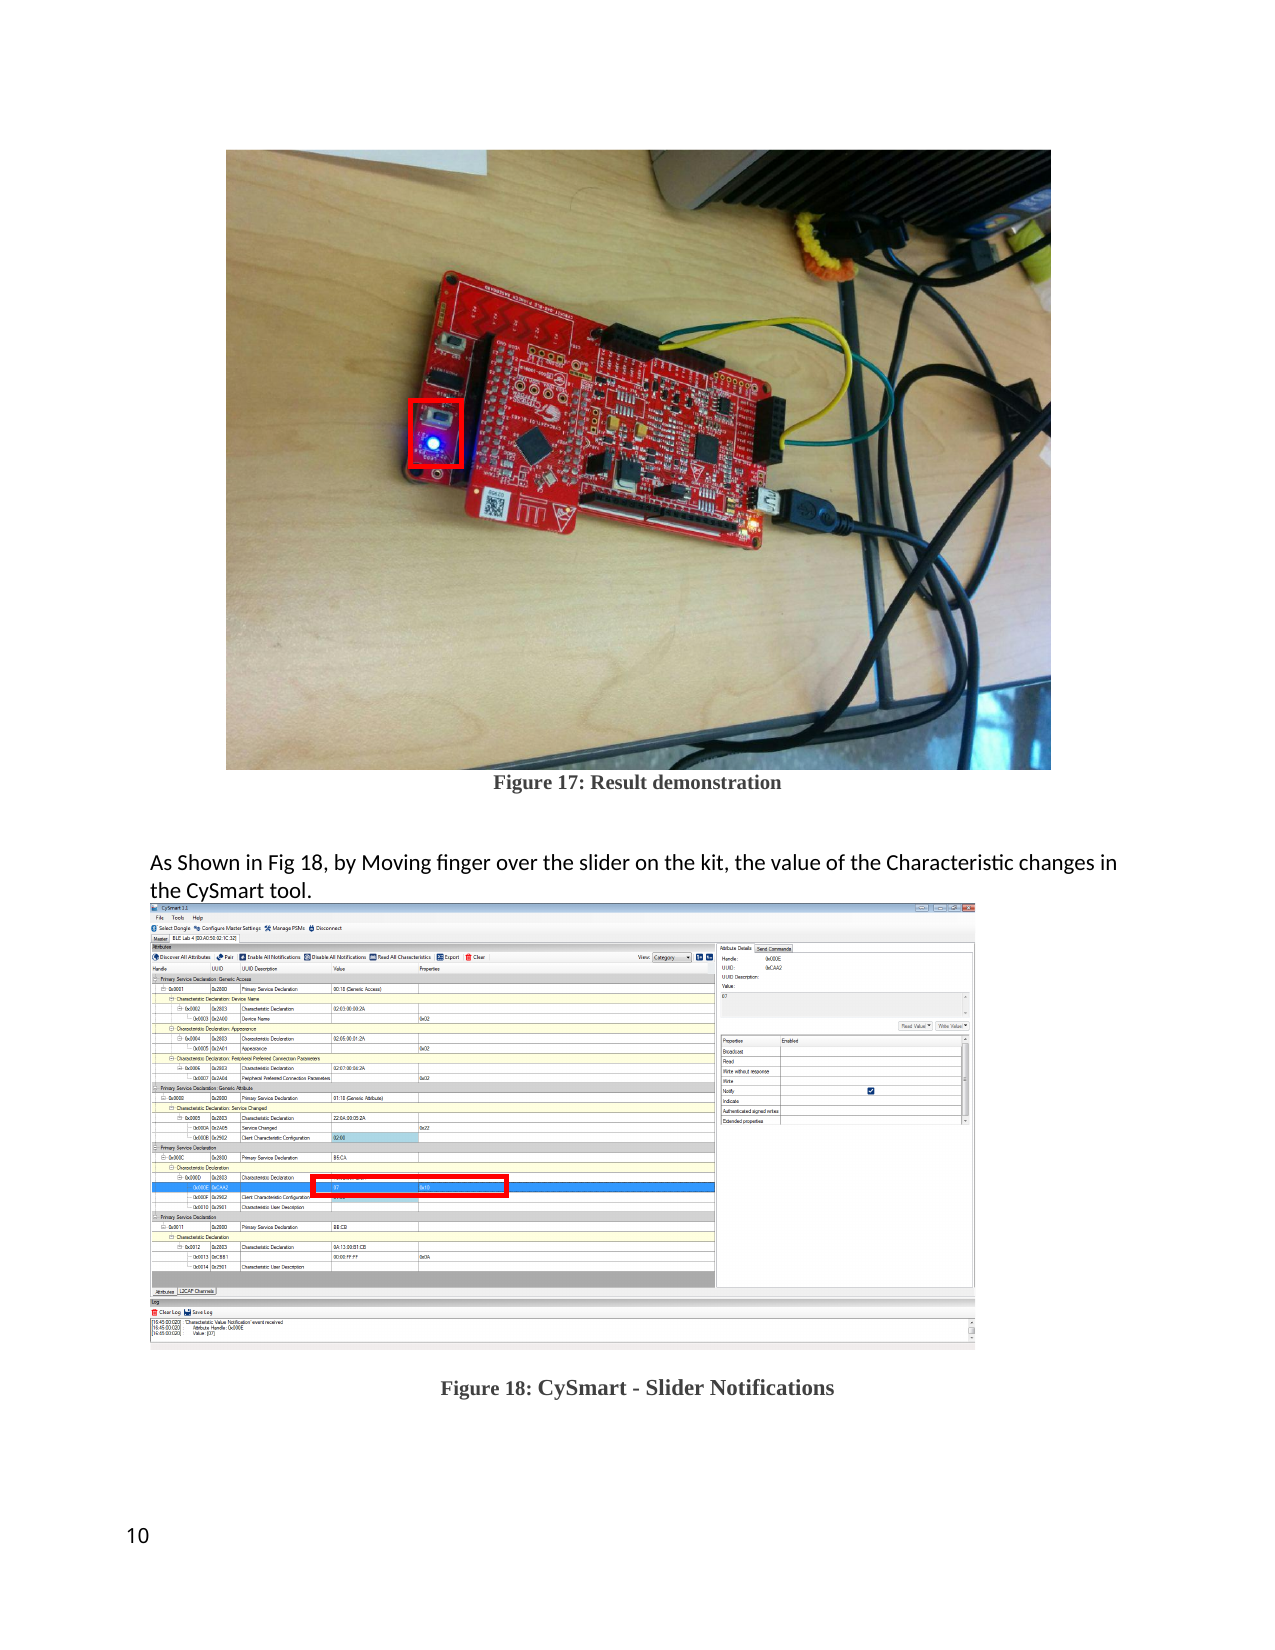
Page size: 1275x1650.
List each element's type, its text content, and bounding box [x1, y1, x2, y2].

text As Shown in Fig 18, by Moving finger over the slider on the kit, the value of the Characteristic changes in the CySmart tool. [150, 848, 1125, 904]
text Figure 18: CySmart - Slider Notifications [150, 1374, 1125, 1400]
text Figure 17: Result demonstration [150, 770, 1125, 794]
picture [150, 903, 976, 1350]
picture [227, 150, 1051, 769]
